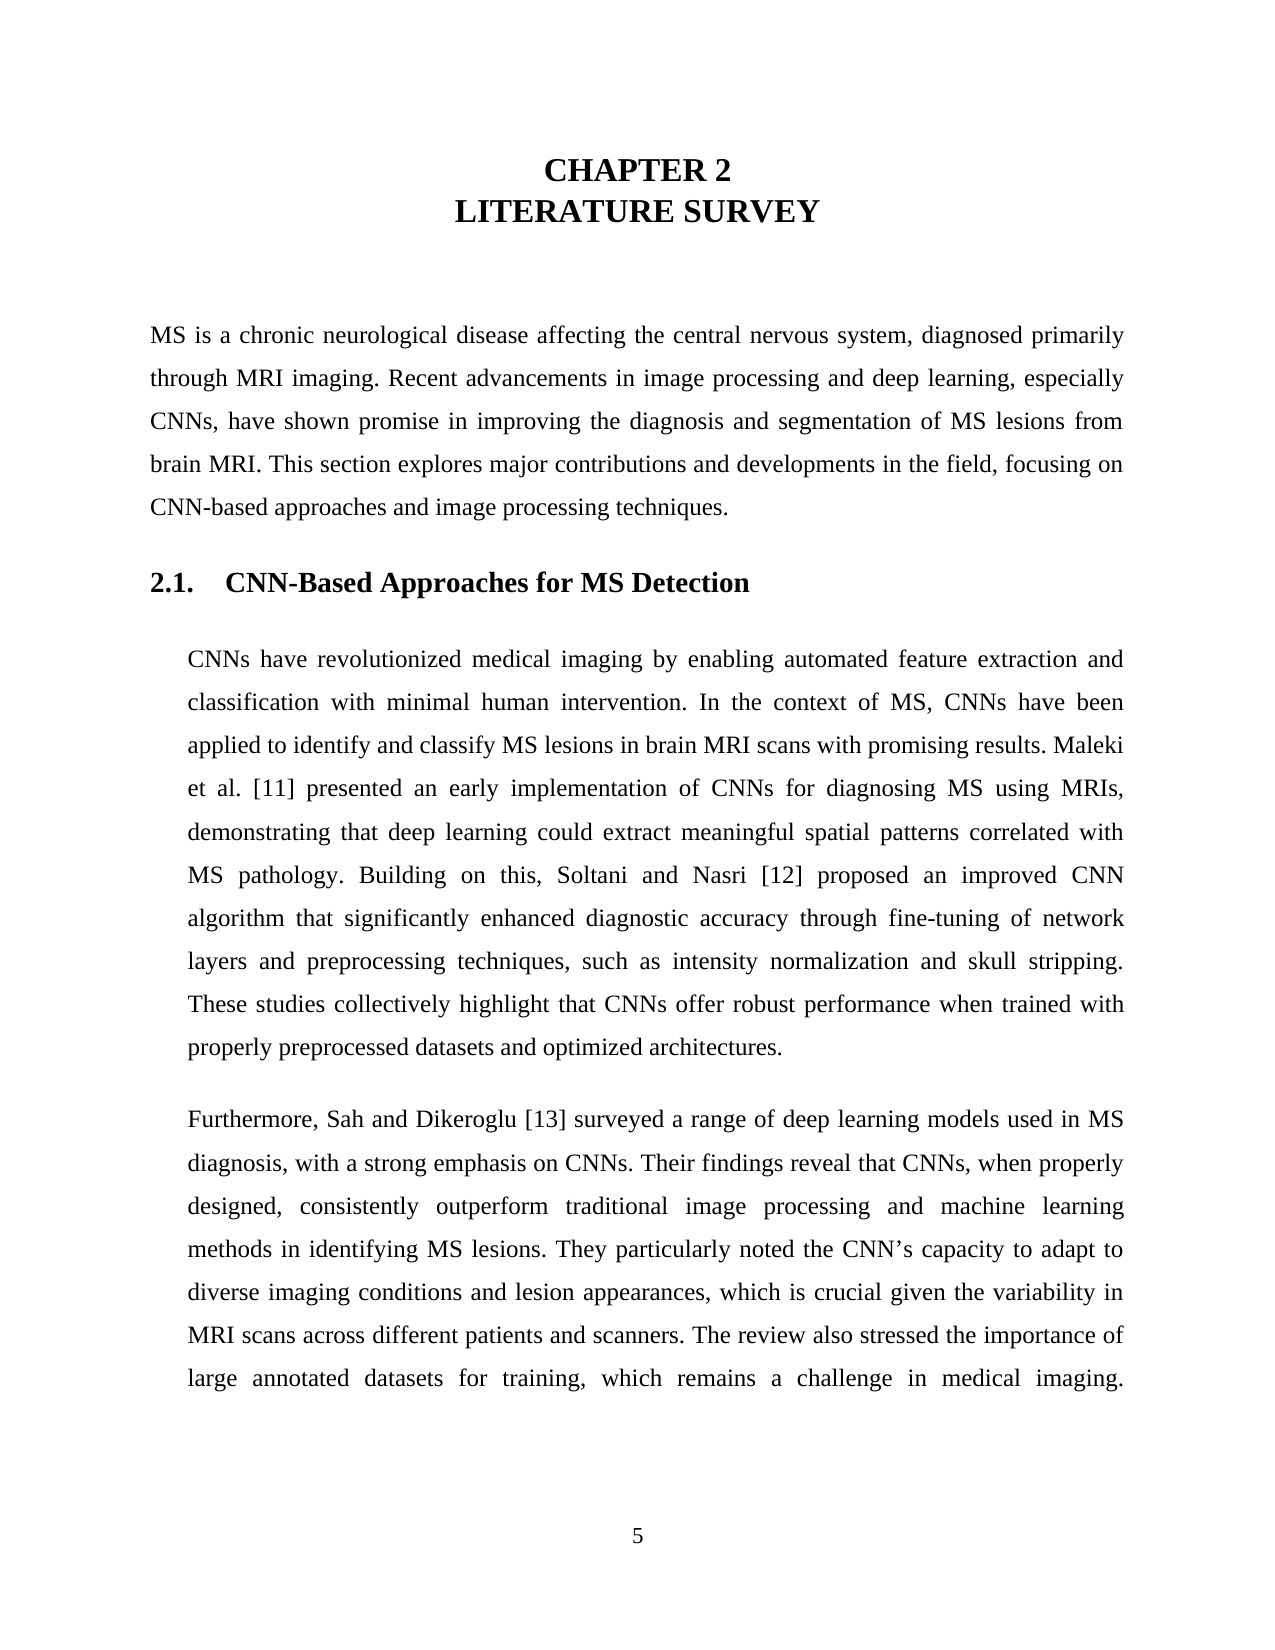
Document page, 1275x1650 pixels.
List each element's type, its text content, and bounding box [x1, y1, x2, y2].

subtitle CNN-Based Approaches for MS Detection [150, 565, 1125, 598]
text CHAPTER 2 LITERATURE SURVEY [150, 150, 1125, 230]
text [187, 1104, 1125, 1392]
text CNNs have revolutionized medical imaging by enabling automated feature extraction and classification with minimal human intervention. In the context of MS, CNNs have been applied to identify and classify MS lesions in brain MRI scans with promising results. Maleki et al. [11] presented an early implementation of CNNs for diagnosing MS using MRIs, demonstrating that deep learning could extract meaningful spatial patterns correlated with MS pathology. Building on this, Soltani and Nasri [12] proposed an improved CNN algorithm that significantly enhanced diagnostic accuracy through fine-tuning of network layers and preprocessing techniques, such as intensity normalization and skull stripping. These studies collectively highlight that CNNs offer robust performance when trained with properly preprocessed datasets and optimized architectures. [187, 644, 1125, 1061]
text MS is a chronic neurological disease affecting the central nervous system, diagnosed primarily through MRI imaging. Recent advancements in image processing and deep learning, especially CNNs, have shown promise in improving the diagnosis and segmentation of MS lesions from brain MRI. This section explores major contributions and developments in the field, focusing on CNN-based approaches and image processing techniques. [150, 320, 1125, 521]
